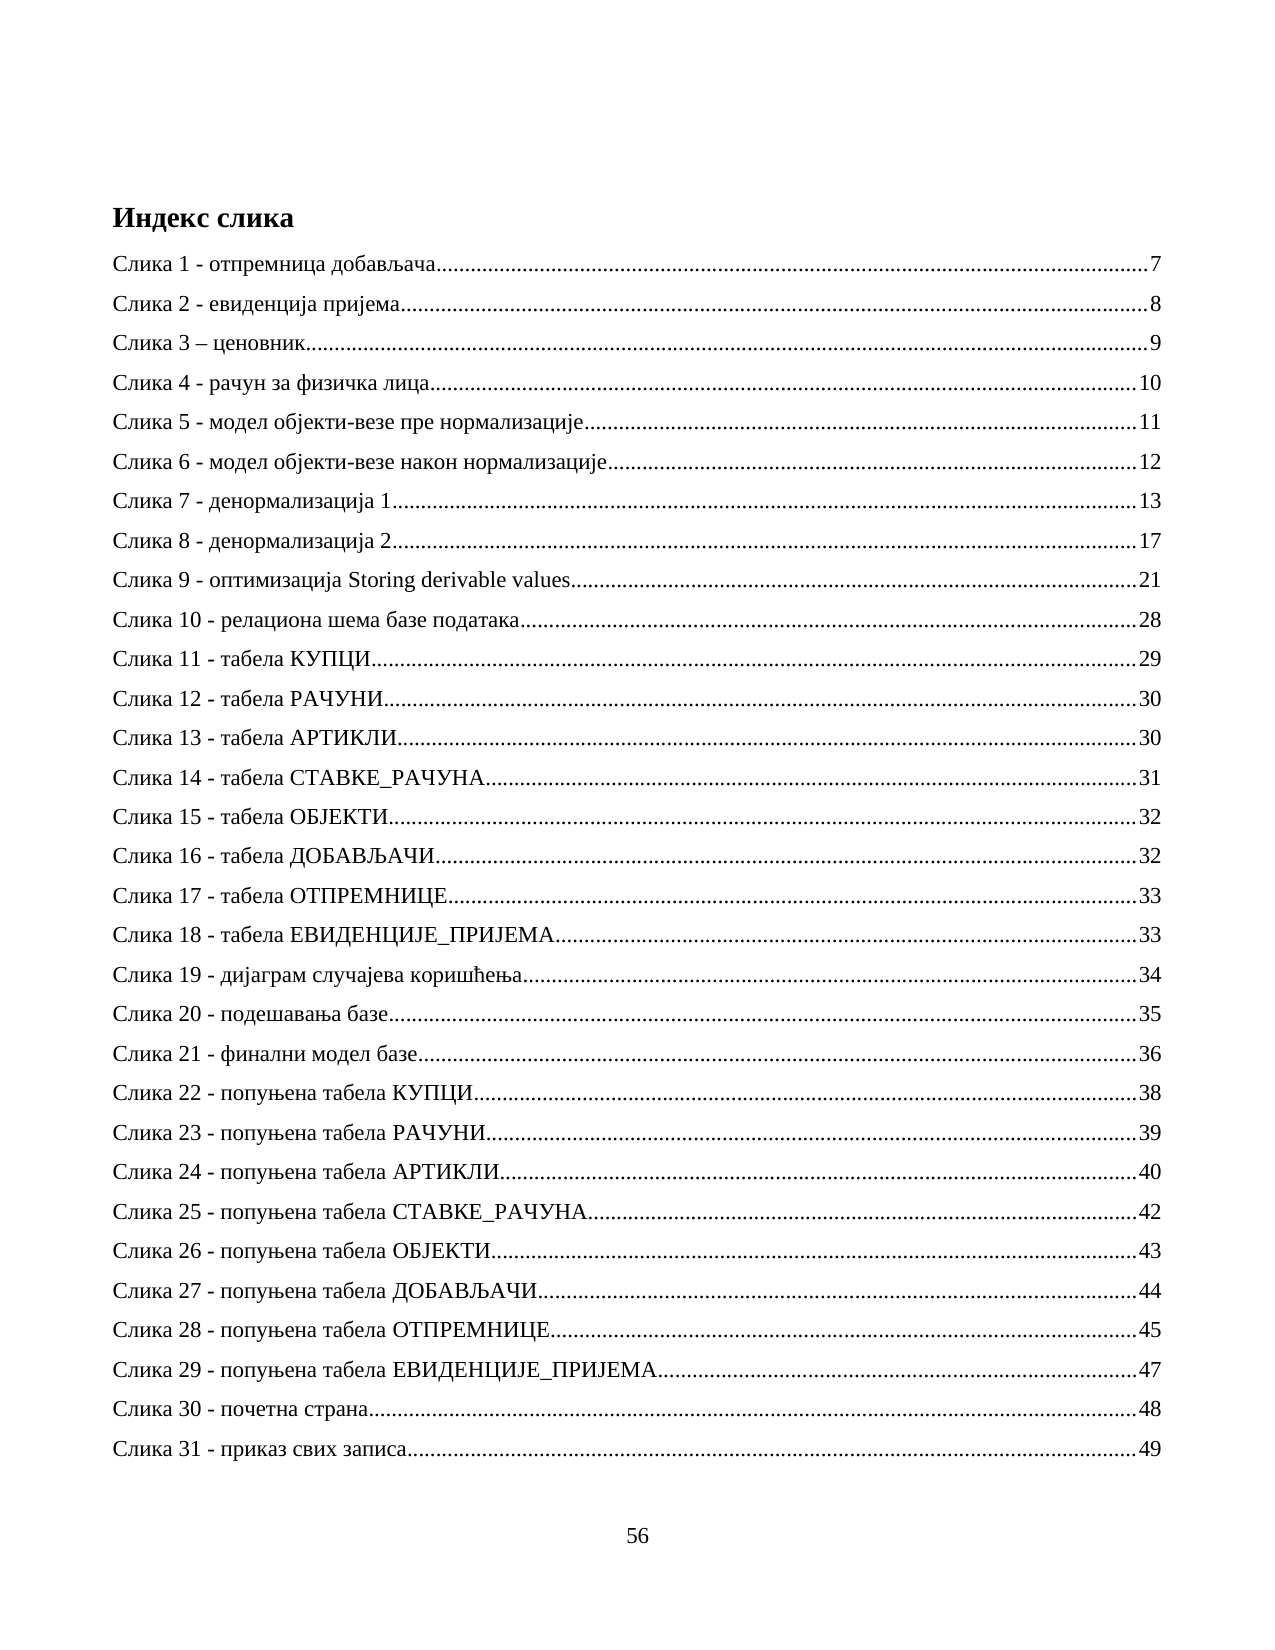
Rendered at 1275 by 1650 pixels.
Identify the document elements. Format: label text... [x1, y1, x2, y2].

text Слика 2 - евиденција пријема 8 [112, 290, 1162, 316]
text Слика 4 - рачун за физичка лица 10 [112, 369, 1162, 395]
text Слика 31 - приказ свих записа 49 [112, 1435, 1162, 1461]
text Слика 25 - попуњена табела СТАВКЕ_РАЧУНА 42 [112, 1198, 1162, 1224]
text Слика 26 - попуњена табела ОБЈЕКТИ 43 [112, 1237, 1162, 1264]
text Слика 1 - отпремница добављача 7 [112, 250, 1162, 277]
text Слика 22 - попуњена табела КУПЦИ 38 [112, 1079, 1162, 1106]
text Слика 23 - попуњена табела РАЧУНИ 39 [112, 1119, 1162, 1145]
text Слика 13 - табела АРТИКЛИ 30 [112, 724, 1162, 750]
text Слика 19 - дијаграм случајева коришћења 34 [112, 961, 1162, 987]
subtitle Индекс слика [112, 200, 1162, 233]
text Слика 17 - табела ОТПРЕМНИЦЕ 33 [112, 882, 1162, 908]
text Слика 3 – ценовник 9 [112, 329, 1162, 356]
text Слика 15 - табела ОБЈЕКТИ 32 [112, 803, 1162, 829]
text Слика 30 - почетна страна 48 [112, 1395, 1162, 1422]
text Слика 27 - попуњена табела ДОБАВЉАЧИ 44 [112, 1277, 1162, 1303]
text Слика 9 - оптимизација Storing derivable values 21 [112, 566, 1162, 592]
text Слика 10 - релациона шема базе података 28 [112, 606, 1162, 632]
text Слика 29 - попуњена табела ЕВИДЕНЦИЈЕ_ПРИЈЕМА 47 [112, 1356, 1162, 1382]
text Слика 14 - табела СТАВКЕ_РАЧУНА 31 [112, 763, 1162, 790]
text Слика 11 - табела КУПЦИ 29 [112, 645, 1162, 671]
text Слика 18 - табела ЕВИДЕНЦИЈЕ_ПРИЈЕМА 33 [112, 921, 1162, 948]
text Слика 24 - попуњена табела АРТИКЛИ 40 [112, 1158, 1162, 1185]
text Слика 12 - табела РАЧУНИ 30 [112, 684, 1162, 711]
text Слика 16 - табела ДОБАВЉАЧИ 32 [112, 842, 1162, 869]
text Слика 5 - модел објекти-везе пре нормализације 11 [112, 408, 1162, 434]
text Слика 8 - денормализација 2 17 [112, 527, 1162, 553]
text Слика 20 - подешавања базе 35 [112, 1000, 1162, 1027]
text Слика 7 - денормализација 1 13 [112, 487, 1162, 513]
text Слика 28 - попуњена табела ОТПРЕМНИЦЕ 45 [112, 1316, 1162, 1343]
text Слика 21 - финални модел базе 36 [112, 1040, 1162, 1066]
text Слика 6 - модел објекти-везе након нормализације 12 [112, 448, 1162, 474]
